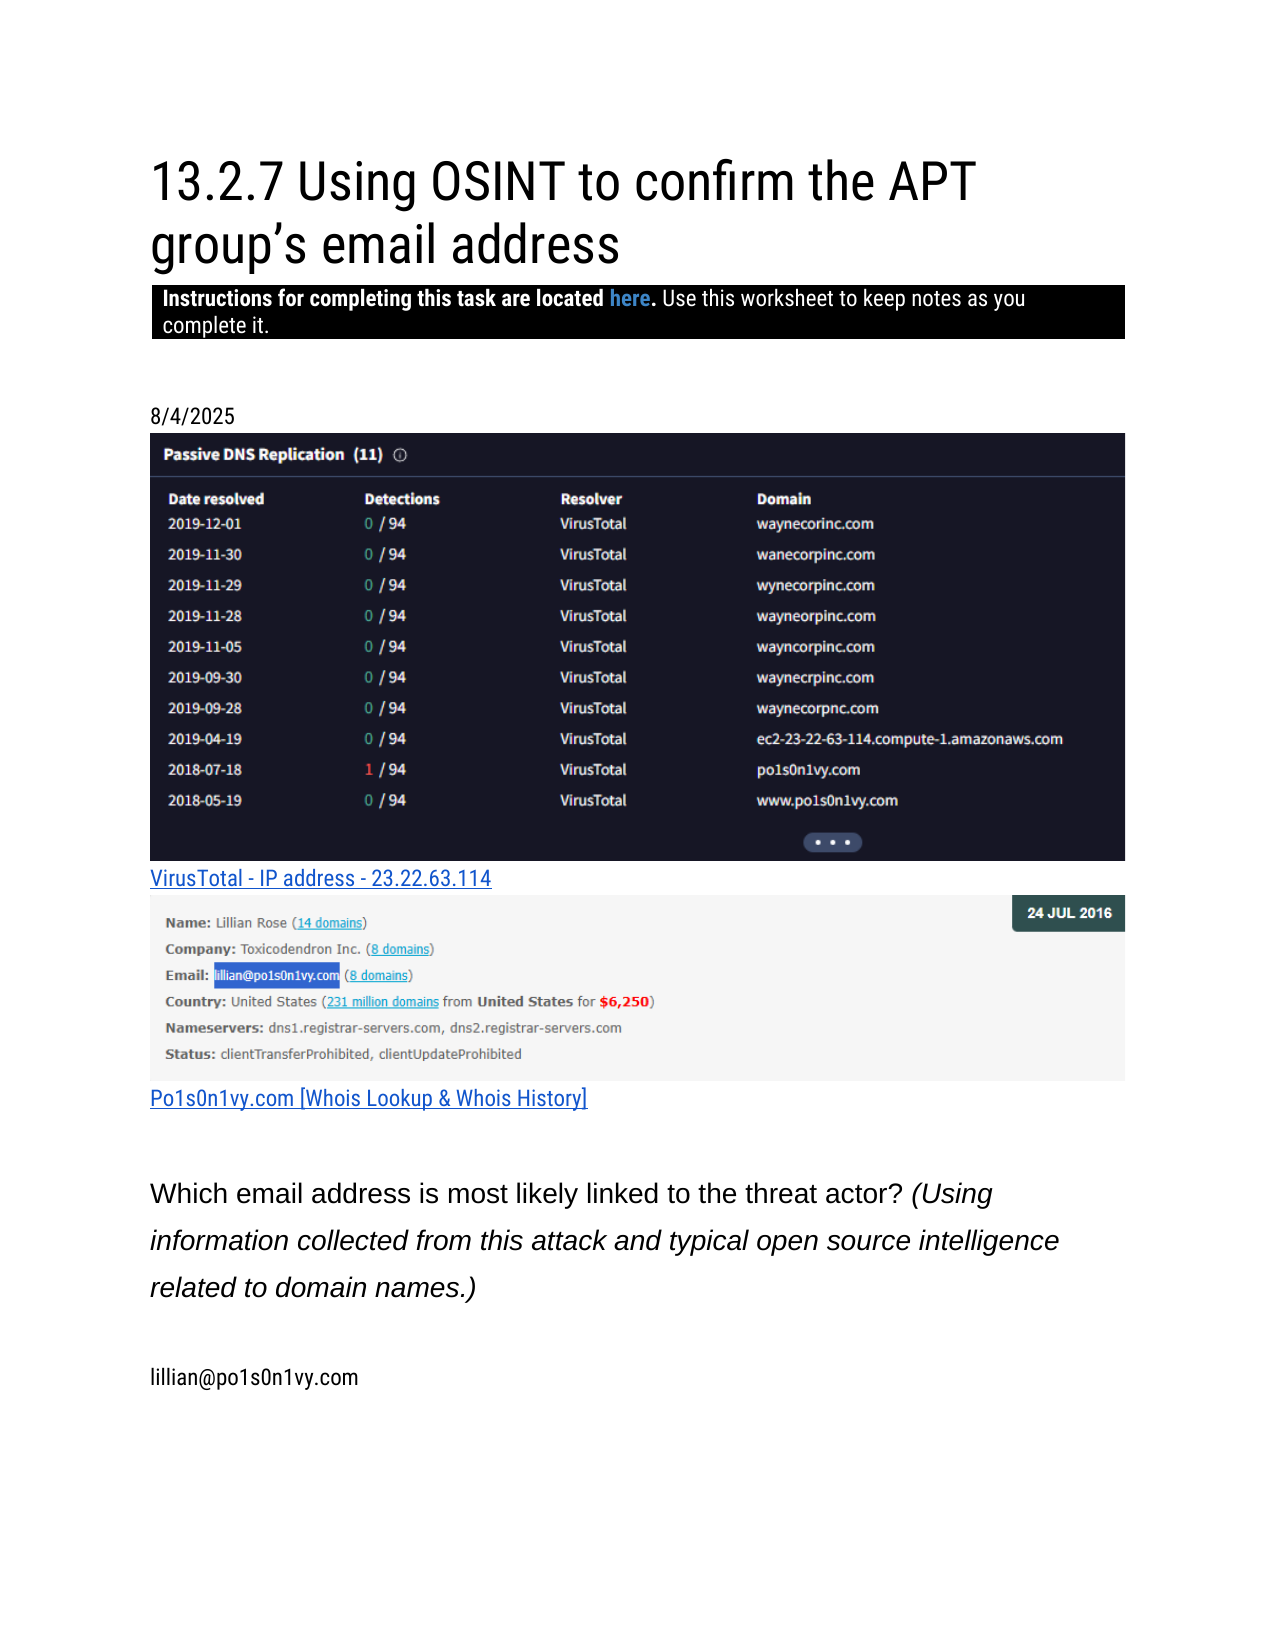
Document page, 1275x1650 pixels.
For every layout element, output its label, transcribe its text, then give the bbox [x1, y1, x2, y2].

text Po1s0n1vy.com [Whois Lookup & Whois History] [150, 1085, 1125, 1112]
picture [150, 895, 1125, 1081]
title 13.2.7 Using OSINT to confirm the APT group’s email address [150, 150, 1125, 277]
text 8/4/2025 [150, 403, 1125, 430]
text VirusTotal - IP address - 23.22.63.114 [150, 865, 1125, 892]
picture [150, 433, 1125, 861]
table_header Instructions for completing this task are located here. Use this worksheet to keep notes as you complete it. [152, 285, 1125, 339]
text Which email address is most likely linked to the threat actor? (Using information collected from this attack and typical open source intelligence related to domain names.) [150, 1177, 1125, 1303]
text lillian@po1s0n1vy.com [150, 1364, 1125, 1391]
